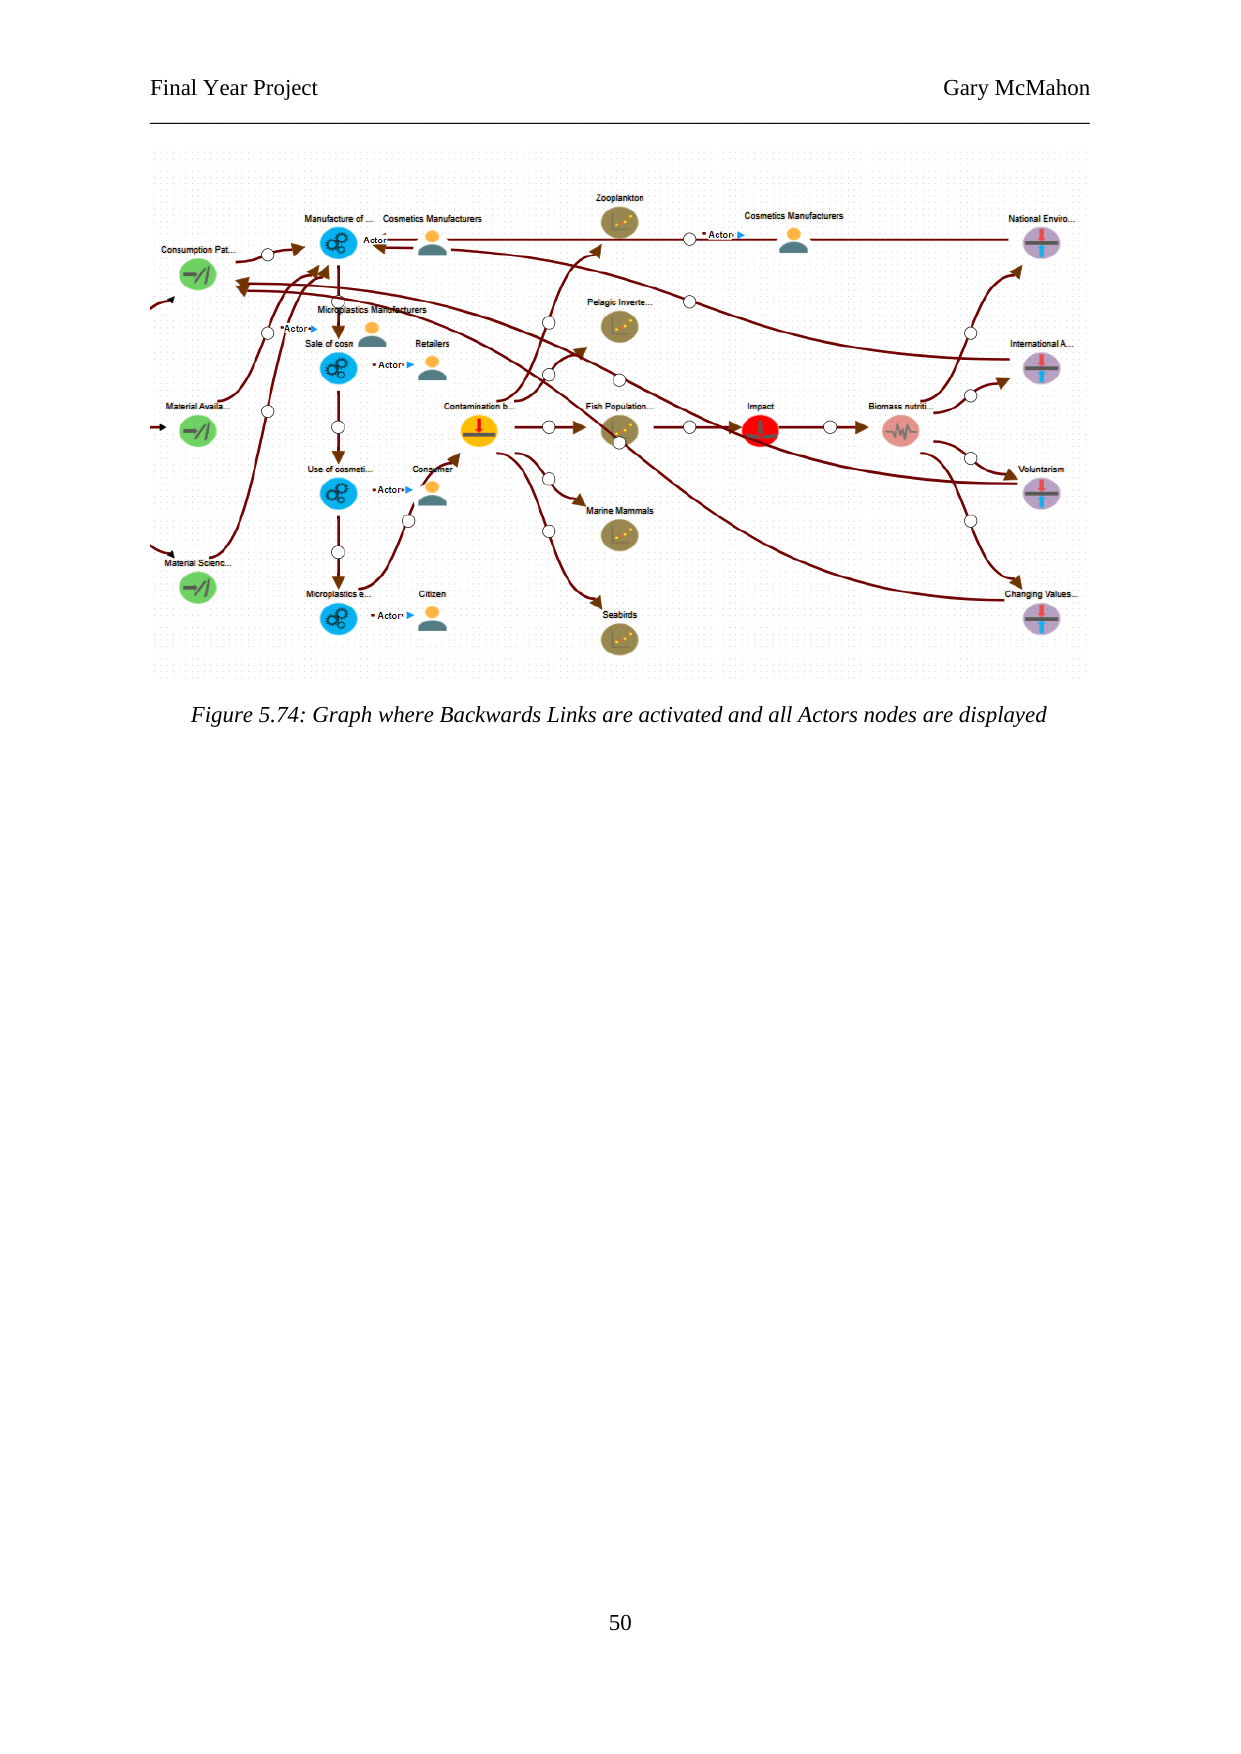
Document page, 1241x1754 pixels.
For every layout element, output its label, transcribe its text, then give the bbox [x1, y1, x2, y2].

picture [150, 150, 1091, 683]
